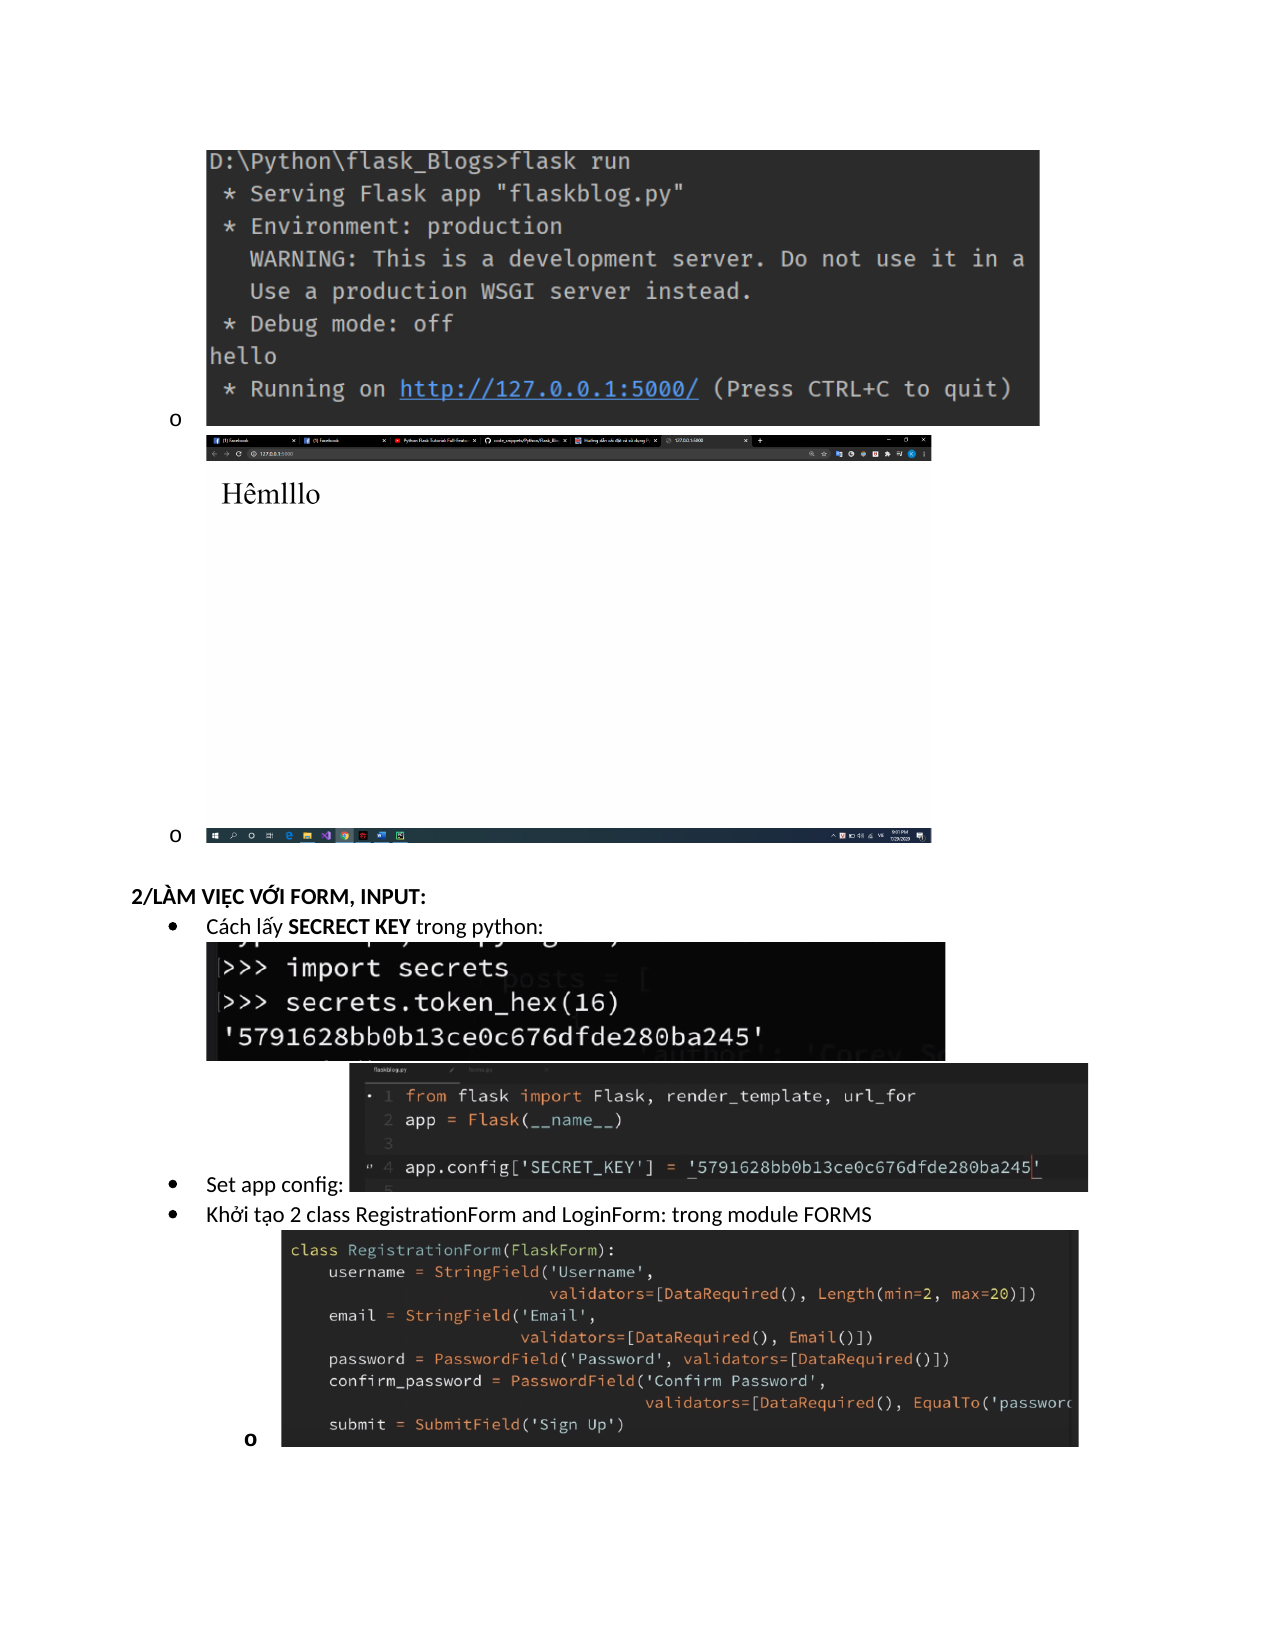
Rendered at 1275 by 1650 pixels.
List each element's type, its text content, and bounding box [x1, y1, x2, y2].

list 2/LÀM VIỆC VỚI FORM, INPUT: [131, 882, 1125, 910]
list Cách lấy SECRECT KEY trong python: [169, 912, 1125, 1061]
picture [206, 435, 932, 843]
list Set app config: [169, 1063, 1125, 1198]
list Khởi tạo 2 class RegistrationForm and LoginForm: trong module FORMS [169, 1200, 1125, 1228]
